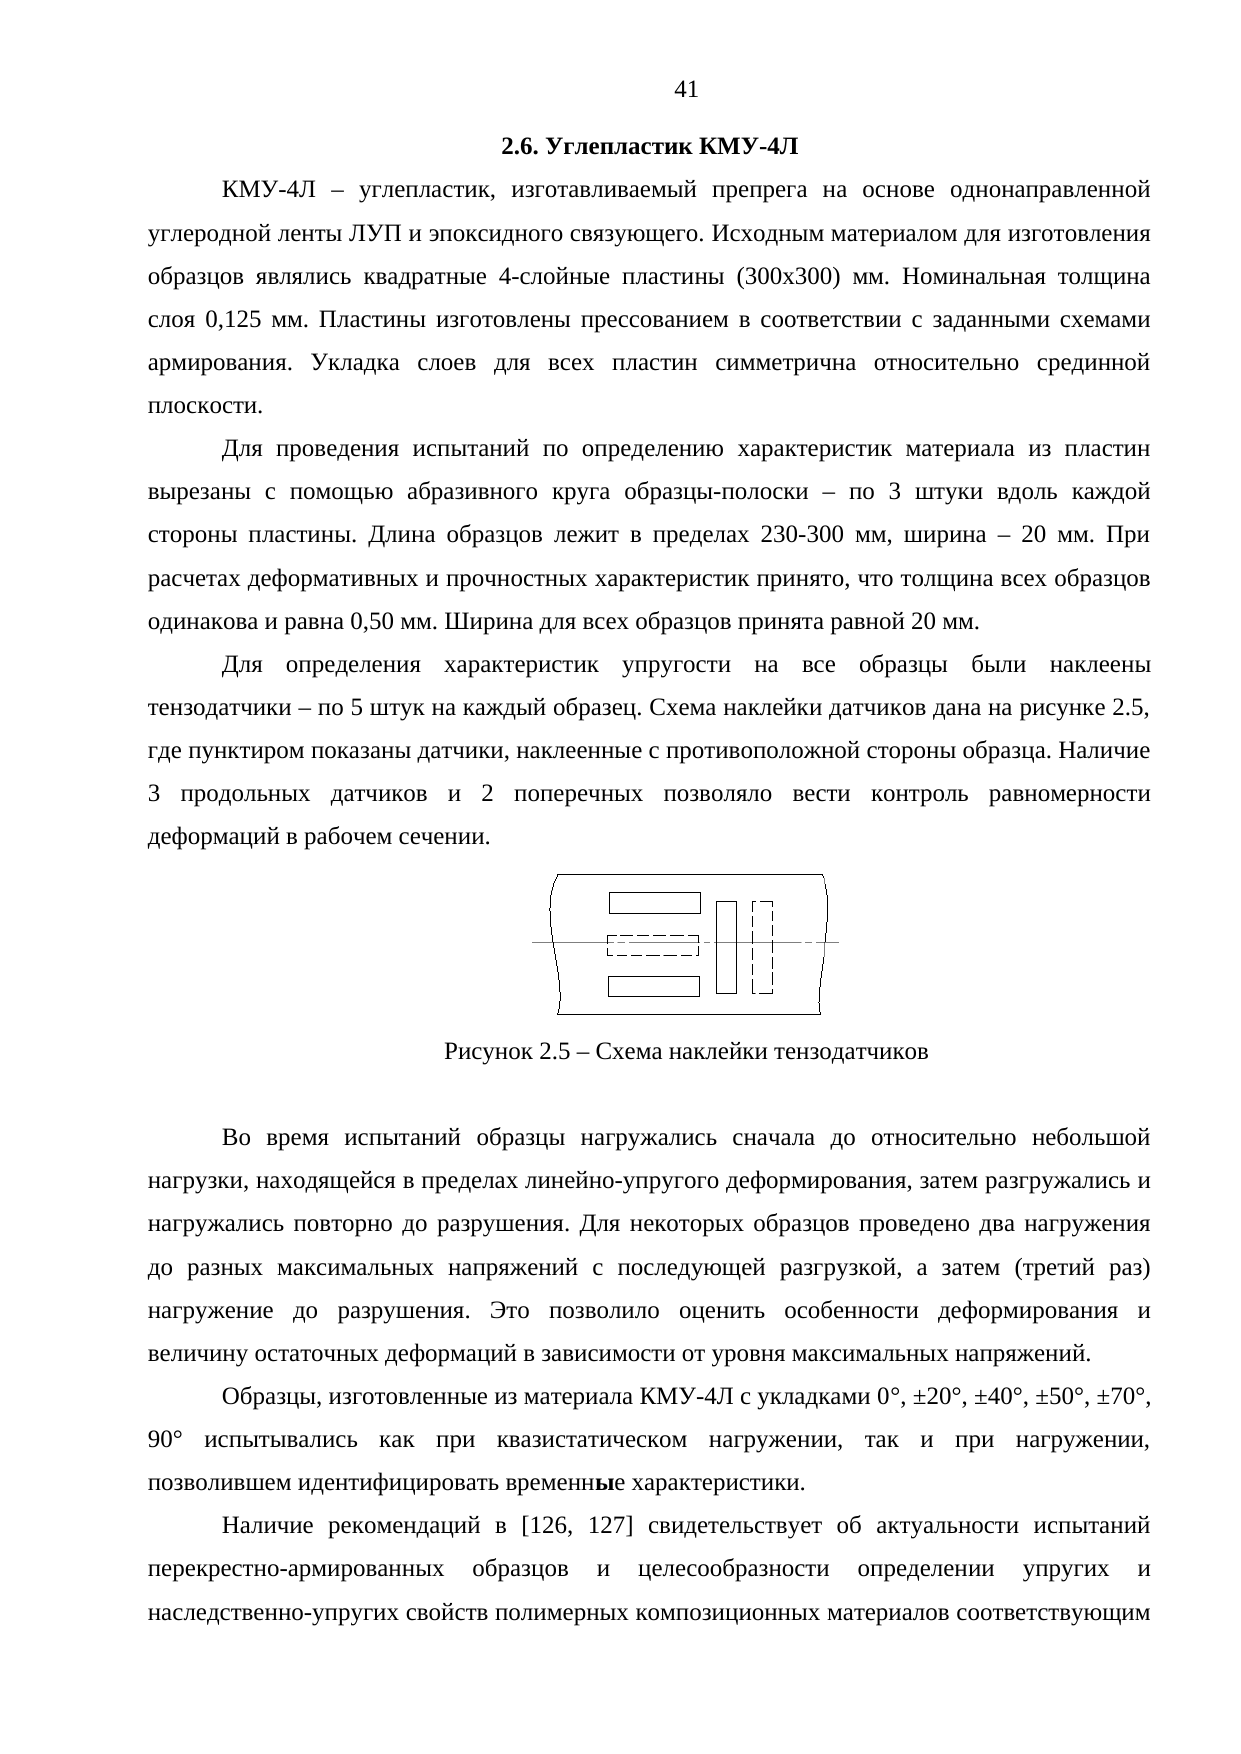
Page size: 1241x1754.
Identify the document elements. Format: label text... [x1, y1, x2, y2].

text Для определения характеристик упругости на все образцы были наклеены тензодатчики – по 5 штук на каждый образец. Схема наклейки датчиков дана на рисунке 2.5, где пунктиром показаны датчики, наклеенные с противоположной стороны образца. Наличие 3 продольных датчиков и 2 поперечных позволяло вести контроль равномерности деформаций в рабочем сечении. [148, 649, 1152, 850]
text Рисунок 2.5 – Схема наклейки тензодатчиков [148, 1036, 1152, 1065]
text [148, 1510, 1152, 1625]
subtitle 2.6. Углепластик КМУ-4Л [148, 131, 1152, 160]
text Образцы, изготовленные из материала КМУ-4Л с укладками 0°, ±20°, ±40°, ±50°, ±70°, 90° испытывались как при квазистатическом нагружении, так и при нагружении, позволившем идентифицировать временные характеристики. [148, 1381, 1152, 1496]
picture [525, 864, 848, 1022]
text Во время испытаний образцы нагружались сначала до относительно небольшой нагрузки, находящейся в пределах линейно-упругого деформирования, затем разгружались и нагружались повторно до разрушения. Для некоторых образцов проведено два нагружения до разных максимальных напряжений с последующей разгрузкой, а затем (третий раз) нагружение до разрушения. Это позволило оценить особенности деформирования и величину остаточных деформаций в зависимости от уровня максимальных напряжений. [148, 1122, 1152, 1367]
text КМУ-4Л – углепластик, изготавливаемый препрега на основе однонаправленной углеродной ленты ЛУП и эпоксидного связующего. Исходным материалом для изготовления образцов являлись квадратные 4-слойные пластины (300х300) мм. Номинальная толщина слоя 0,125 мм. Пластины изготовлены прессованием в соответствии с заданными схемами армирования. Укладка слоев для всех пластин симметрична относительно срединной плоскости. [148, 174, 1152, 419]
text Для проведения испытаний по определению характеристик материала из пластин вырезаны с помощью абразивного круга образцы-полоски – по 3 штуки вдоль каждой стороны пластины. Длина образцов лежит в пределах 230-300 мм, ширина – 20 мм. При расчетах деформативных и прочностных характеристик принято, что толщина всех образцов одинакова и равна 0,50 мм. Ширина для всех образцов принята равной 20 мм. [148, 433, 1152, 634]
